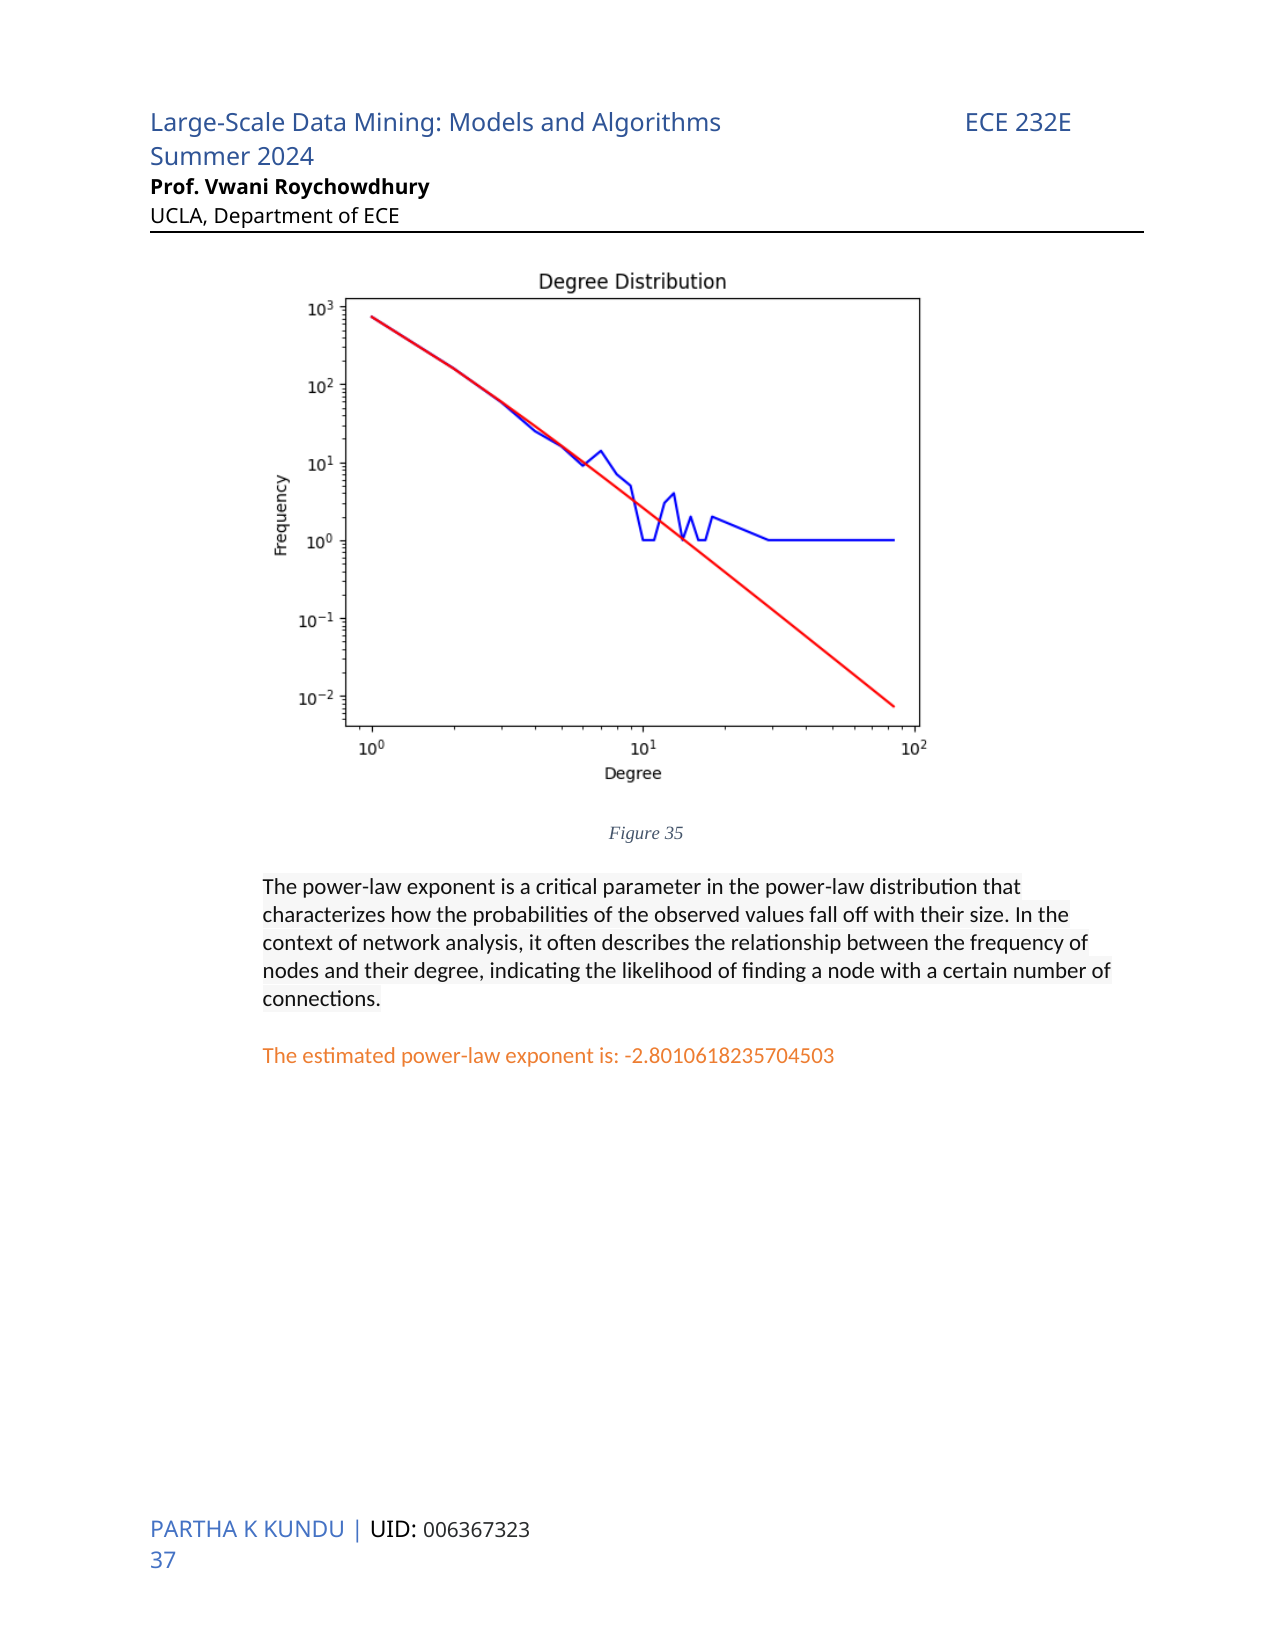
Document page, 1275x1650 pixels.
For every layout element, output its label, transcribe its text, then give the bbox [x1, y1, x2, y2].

picture [262, 262, 940, 793]
text The estimated power-law exponent is: -2.8010618235704503 [187, 1042, 1144, 1070]
text The power-law exponent is a critical parameter in the power-law distribution that characterizes how the probabilities of the observed values fall off with their size. In the context of network analysis, it often describes the relationship between the frequency of nodes and their degree, indicating the likelihood of finding a node with a certain number of connections. [262, 872, 1144, 1012]
text Figure 35 [150, 822, 1144, 843]
